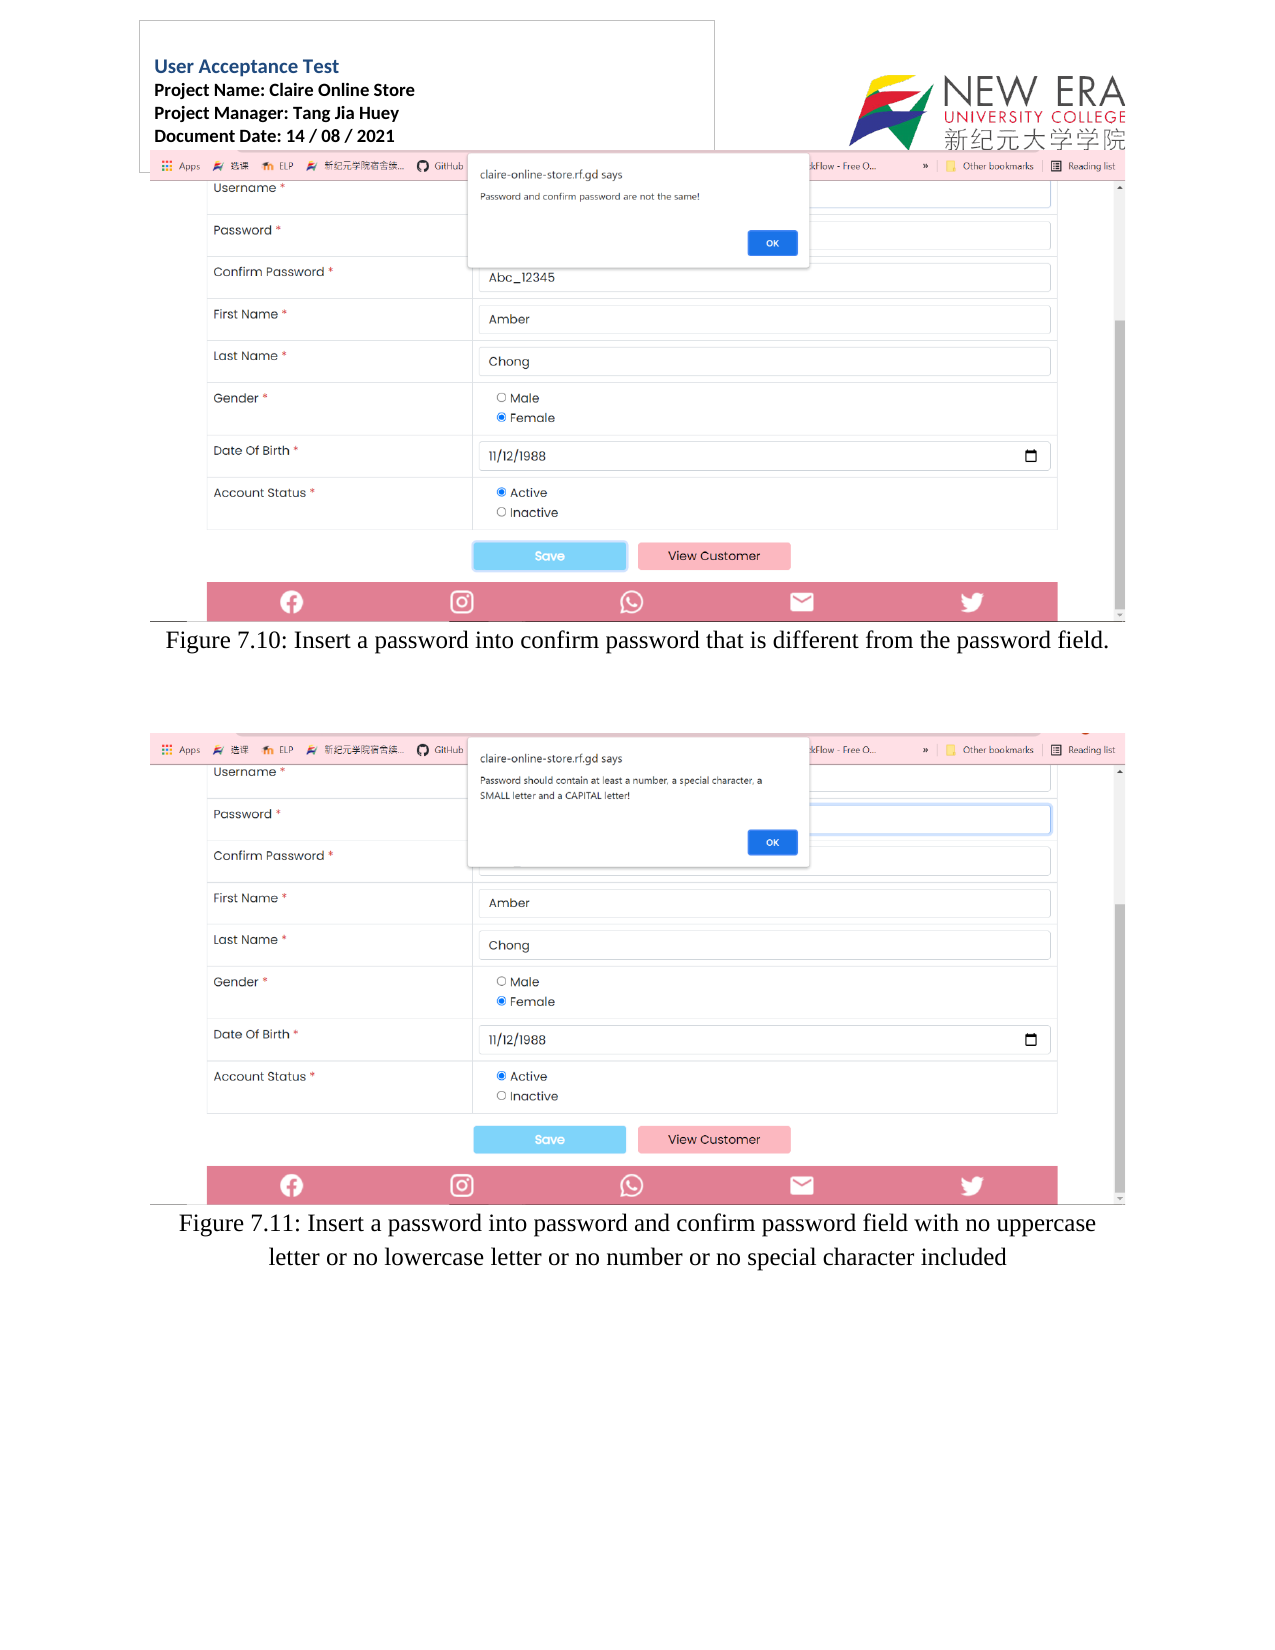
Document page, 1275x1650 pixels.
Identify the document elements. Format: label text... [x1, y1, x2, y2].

picture [150, 733, 1125, 1205]
text Figure 7.11: Insert a password into password and confirm password field with no uppercase letter or no lowercase letter or no number or no special character included [150, 1208, 1125, 1270]
picture [150, 75, 1125, 622]
text Figure 7.10: Insert a password into confirm password that is different from the password field. [150, 625, 1125, 654]
